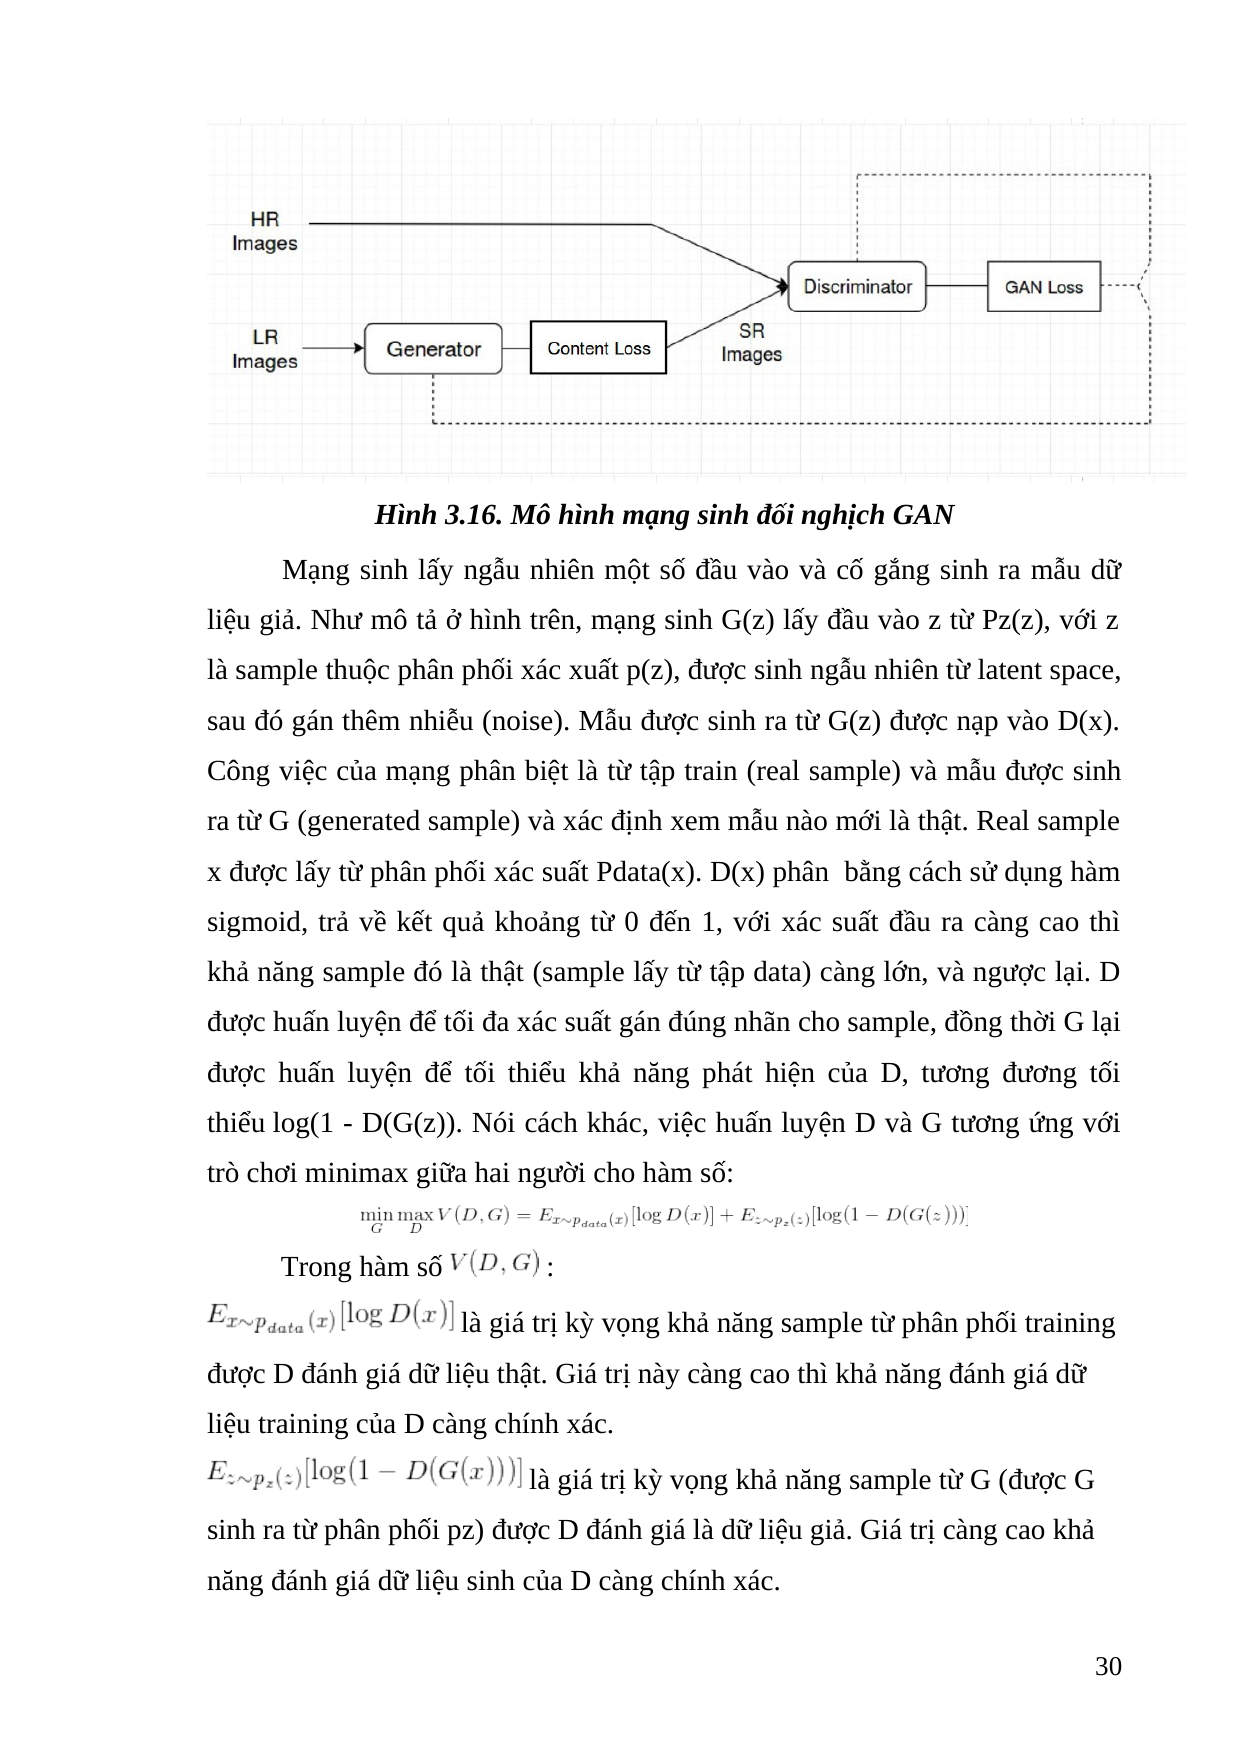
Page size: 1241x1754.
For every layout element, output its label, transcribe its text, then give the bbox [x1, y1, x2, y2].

picture [450, 1249, 539, 1277]
picture [360, 1205, 968, 1233]
text Hình 3.10. Mô hình mạng sinh đối nghịch GAN [207, 497, 1122, 531]
picture [206, 1456, 522, 1490]
text Trong hàm số : là giá trị kỳ vọng khả năng sample từ phân phối training được D đánh giá dữ liệu thật. Giá trị này càng cao thì khả năng đánh giá dữ liệu training của D càng chính xác. là giá trị kỳ vọng khả năng sample từ G (được G sinh ra từ phân phối pz) được D đánh giá là dữ liệu giả. Giá trị càng cao khả năng đánh giá dữ liệu sinh của D càng chính xác. [207, 1249, 1122, 1596]
picture [206, 118, 1187, 483]
text Mạng sinh lấy ngẫu nhiên một số đầu vào và cố gắng sinh ra mẫu dữ liệu giả. Như mô tả ở hình trên, mạng sinh G(z) lấy đầu vào z từ Pz(z), với z là sample thuộc phân phối xác xuất p(z), được sinh ngẫu nhiên từ latent space, sau đó gán thêm nhiễu (noise). Mẫu được sinh ra từ G(z) được nạp vào D(x). Công việc của mạng phân biệt là từ tập train (real sample) và mẫu được sinh ra từ G (generated sample) và xác định xem mẫu nào mới là thật. Real sample x được lấy từ phân phối xác suất Pdata(x). D(x) phân bằng cách sử dụng hàm sigmoid, trả về kết quả khoảng từ 0 đến 1, với xác suất đầu ra càng cao thì khả năng sample đó là thật (sample lấy từ tập data) càng lớn, và ngược lại. D được huấn luyện để tối đa xác suất gán đúng nhãn cho sample, đồng thời G lại được huấn luyện để tối thiểu khả năng phát hiện của D, tương đương tối thiểu log(1 - D(G(z)). Nói cách khác, việc huấn luyện D và G tương ứng với trò chơi minimax giữa hai người cho hàm số: [207, 552, 1122, 1189]
picture [206, 1299, 454, 1333]
